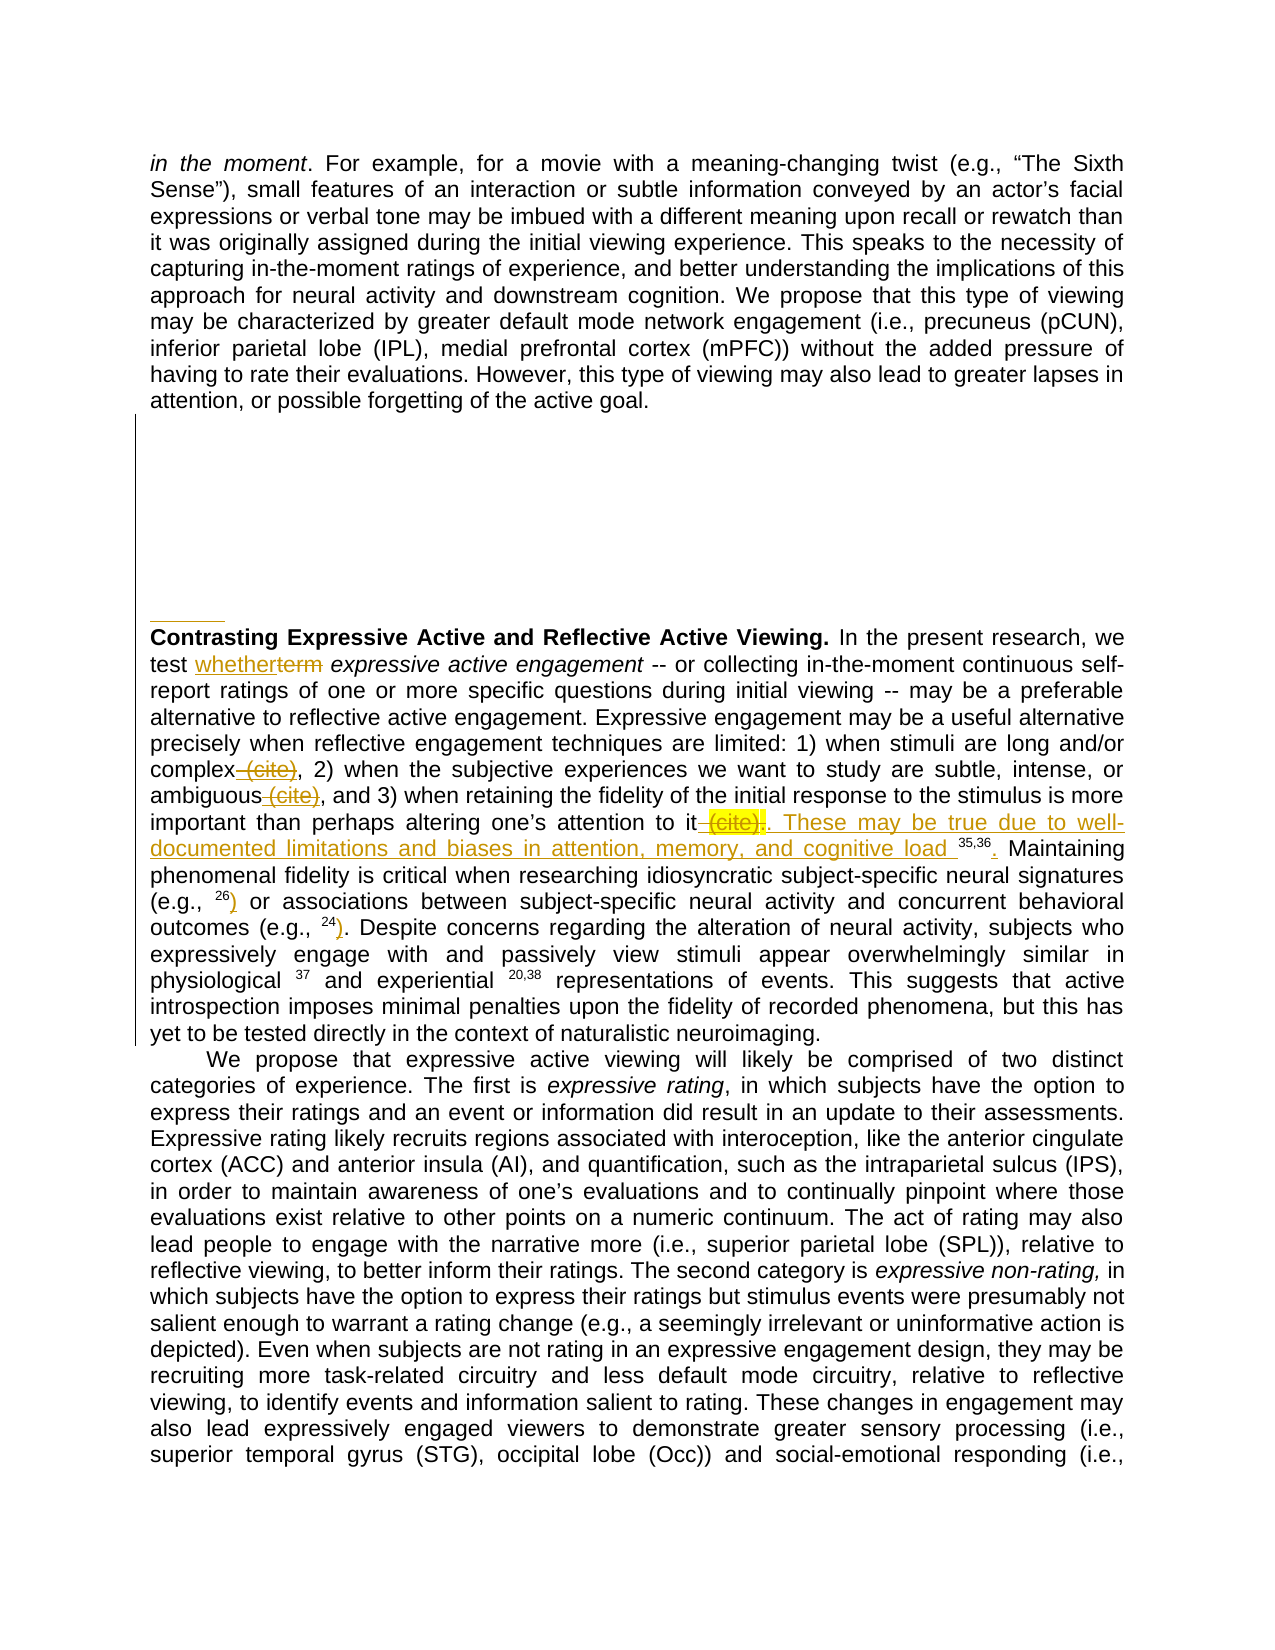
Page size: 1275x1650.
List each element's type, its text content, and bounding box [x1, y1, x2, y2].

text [150, 1046, 1125, 1468]
text Contrasting Expressive Active and Reflective Active Viewing. In the present research, we test expressive active engagement -- or collecting in-the-moment continuous self-report ratings of one or more specific questions during initial viewing -- may be a preferable alternative to reflective active engagement. Expressive engagement may be a useful alternative precisely when reflective engagement techniques are limited: 1) when stimuli are long and/or complex, 2) when the subjective experiences we want to study are subtle, intense, or ambiguous, and 3) when retaining the fidelity of the initial response to the stimulus is more important than perhaps altering one’s attention to it35,36 Maintaining phenomenal fidelity is critical when researching idiosyncratic subject-specific neural signatures (e.g., 26 or associations between subject-specific neural activity and concurrent behavioral outcomes (e.g., 24. Despite concerns regarding the alteration of neural activity, subjects who expressively engage with and passively view stimuli appear overwhelmingly similar in physiological 37 and experiential 20,38 representations of events. This suggests that active introspection imposes minimal penalties upon the fidelity of recorded phenomena, but this has yet to be tested directly in the context of naturalistic neuroimaging. [150, 624, 1125, 1046]
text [150, 150, 1125, 413]
